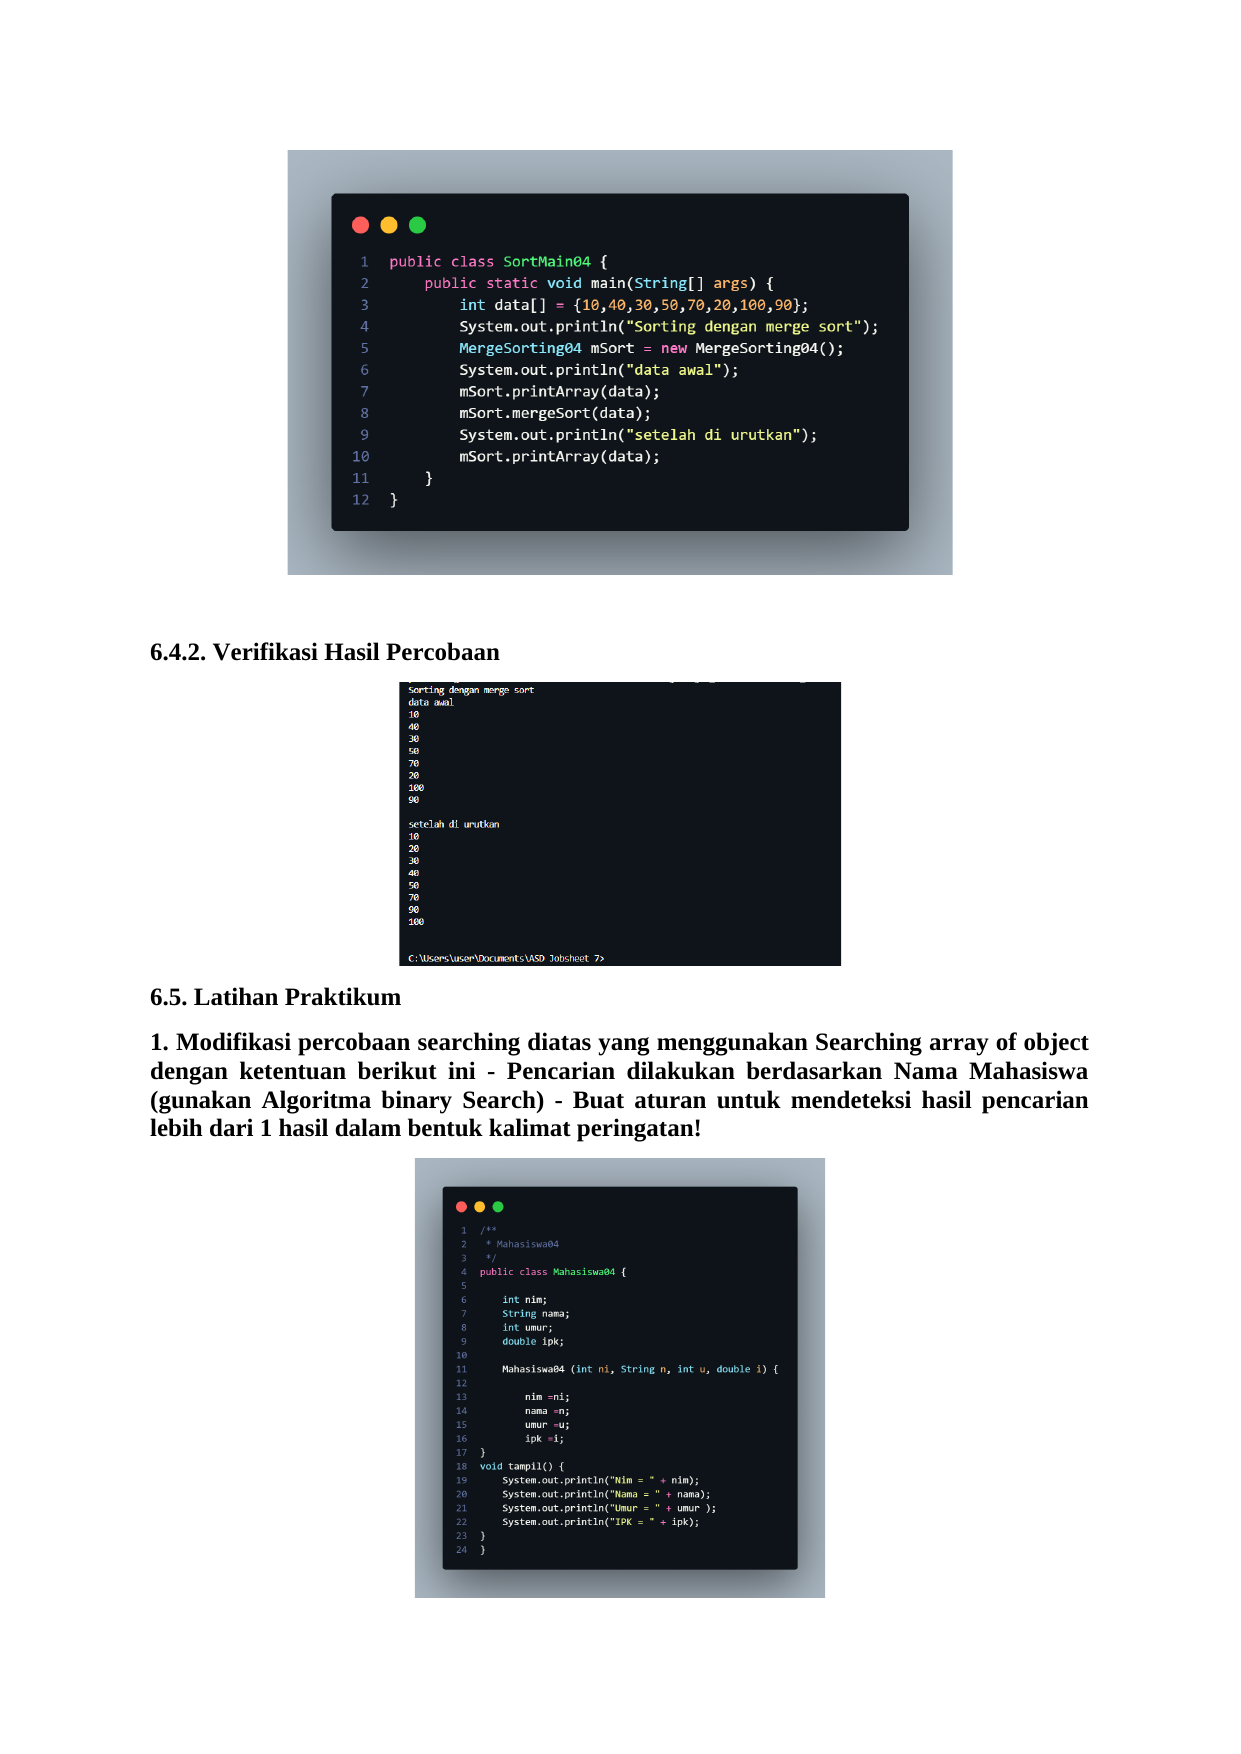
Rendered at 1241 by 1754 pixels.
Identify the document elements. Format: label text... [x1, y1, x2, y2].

text 6.5. Latihan Praktikum [150, 982, 1090, 1011]
picture [399, 682, 842, 966]
picture [414, 1158, 826, 1598]
picture [287, 150, 953, 575]
text 1. Modifikasi percobaan searching diatas yang menggunakan Searching array of object dengan ketentuan berikut ini - Pencarian dilakukan berdasarkan Nama Mahasiswa (gunakan Algoritma binary Search) - Buat aturan untuk mendeteksi hasil pencarian lebih dari 1 hasil dalam bentuk kalimat peringatan! [150, 1027, 1090, 1142]
text 6.4.2. Verifikasi Hasil Percobaan [150, 637, 1090, 665]
